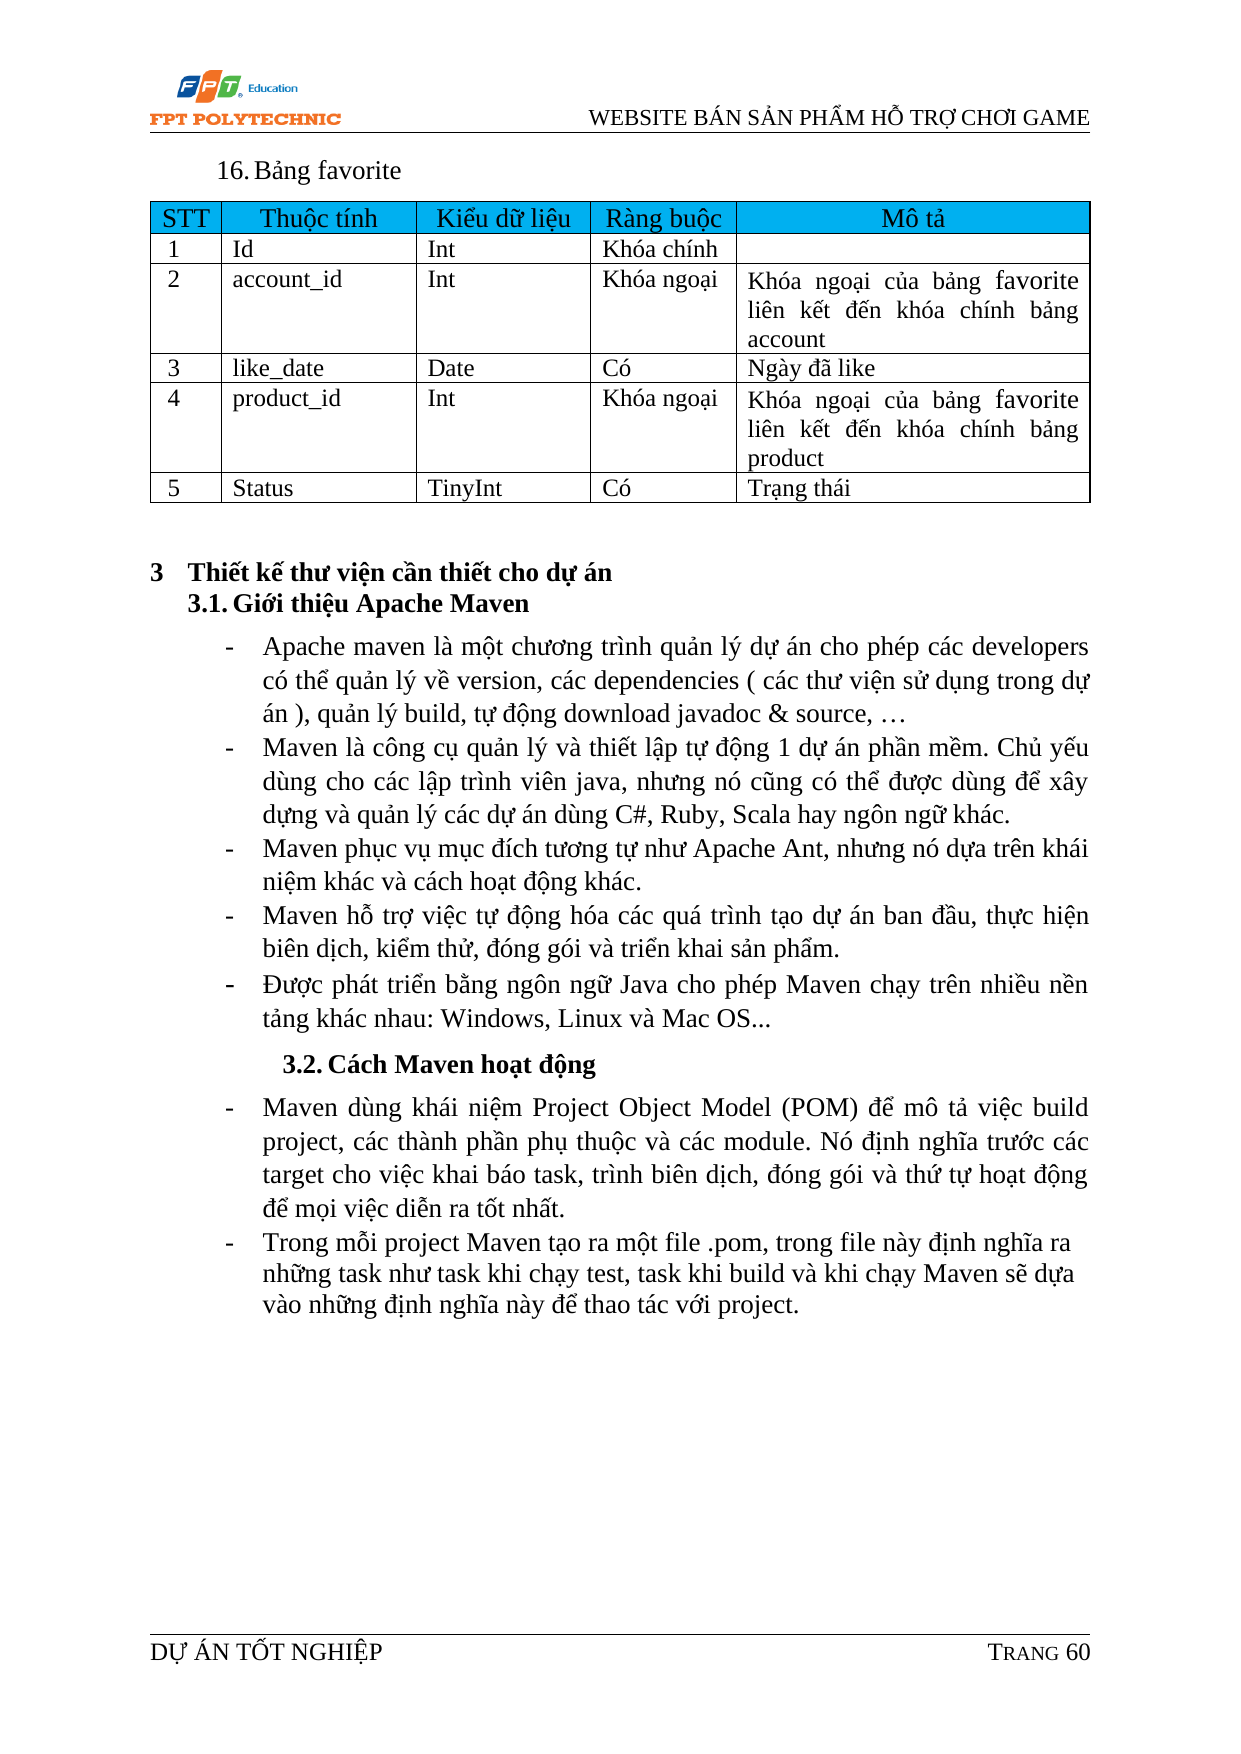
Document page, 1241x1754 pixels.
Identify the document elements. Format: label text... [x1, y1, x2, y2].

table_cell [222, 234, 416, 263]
list Thiết kế thư viện cần thiết cho dự án [150, 556, 1090, 587]
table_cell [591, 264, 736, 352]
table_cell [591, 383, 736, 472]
subtitle Bảng favorite [216, 154, 1090, 185]
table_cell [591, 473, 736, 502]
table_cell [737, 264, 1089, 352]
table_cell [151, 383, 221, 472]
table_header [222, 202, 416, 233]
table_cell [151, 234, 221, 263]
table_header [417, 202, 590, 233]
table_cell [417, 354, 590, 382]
list Maven là công cụ quản lý và thiết lập tự động 1 dự án phần mềm. Chủ yếu dùng cho các lập trình viên java, nhưng nó cũng có thể được dùng để xây dựng và quản lý các dự án dùng C#, Ruby, Scala hay ngôn ngữ khác. [225, 731, 1090, 829]
list Trong mỗi project Maven tạo ra một file .pom, trong file này định nghĩa ra những task như task khi chạy test, task khi build và khi chạy Maven sẽ dựa vào những định nghĩa này để thao tác với project. [225, 1226, 1090, 1319]
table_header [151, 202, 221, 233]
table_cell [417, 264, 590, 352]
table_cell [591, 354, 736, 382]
picture [150, 70, 343, 125]
list Maven phục vụ mục đích tương tự như Apache Ant, nhưng nó dựa trên khái niệm khác và cách hoạt động khác. [225, 832, 1090, 896]
list Cách Maven hoạt động [282, 1048, 1090, 1079]
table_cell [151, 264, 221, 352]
list Maven hỗ trợ việc tự động hóa các quá trình tạo dự án ban đầu, thực hiện biên dịch, kiểm thử, đóng gói và triển khai sản phẩm. [225, 899, 1090, 963]
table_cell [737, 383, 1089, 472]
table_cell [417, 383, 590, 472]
list Giới thiệu Apache Maven [187, 587, 1090, 618]
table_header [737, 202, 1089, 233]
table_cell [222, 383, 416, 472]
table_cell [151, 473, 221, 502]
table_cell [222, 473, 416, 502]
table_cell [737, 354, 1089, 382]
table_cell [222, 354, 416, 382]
list Apache maven là một chương trình quản lý dự án cho phép các developers có thể quản lý về version, các dependencies ( các thư viện sử dụng trong dự án ), quản lý build, tự động download javadoc & source, … [225, 630, 1090, 729]
list Được phát triển bằng ngôn ngữ Java cho phép Maven chạy trên nhiều nền tảng khác nhau: Windows, Linux và Mac OS... [225, 966, 1090, 1033]
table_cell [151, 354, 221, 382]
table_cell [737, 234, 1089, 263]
list Maven dùng khái niệm Project Object Model (POM) để mô tả việc build project, các thành phần phụ thuộc và các module. Nó định nghĩa trước các target cho việc khai báo task, trình biên dịch, đóng gói và thứ tự hoạt động để mọi việc diễn ra tốt nhất. [225, 1091, 1090, 1223]
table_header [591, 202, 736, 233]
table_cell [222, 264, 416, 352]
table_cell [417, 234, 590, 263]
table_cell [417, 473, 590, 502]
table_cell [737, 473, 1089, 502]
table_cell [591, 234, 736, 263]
